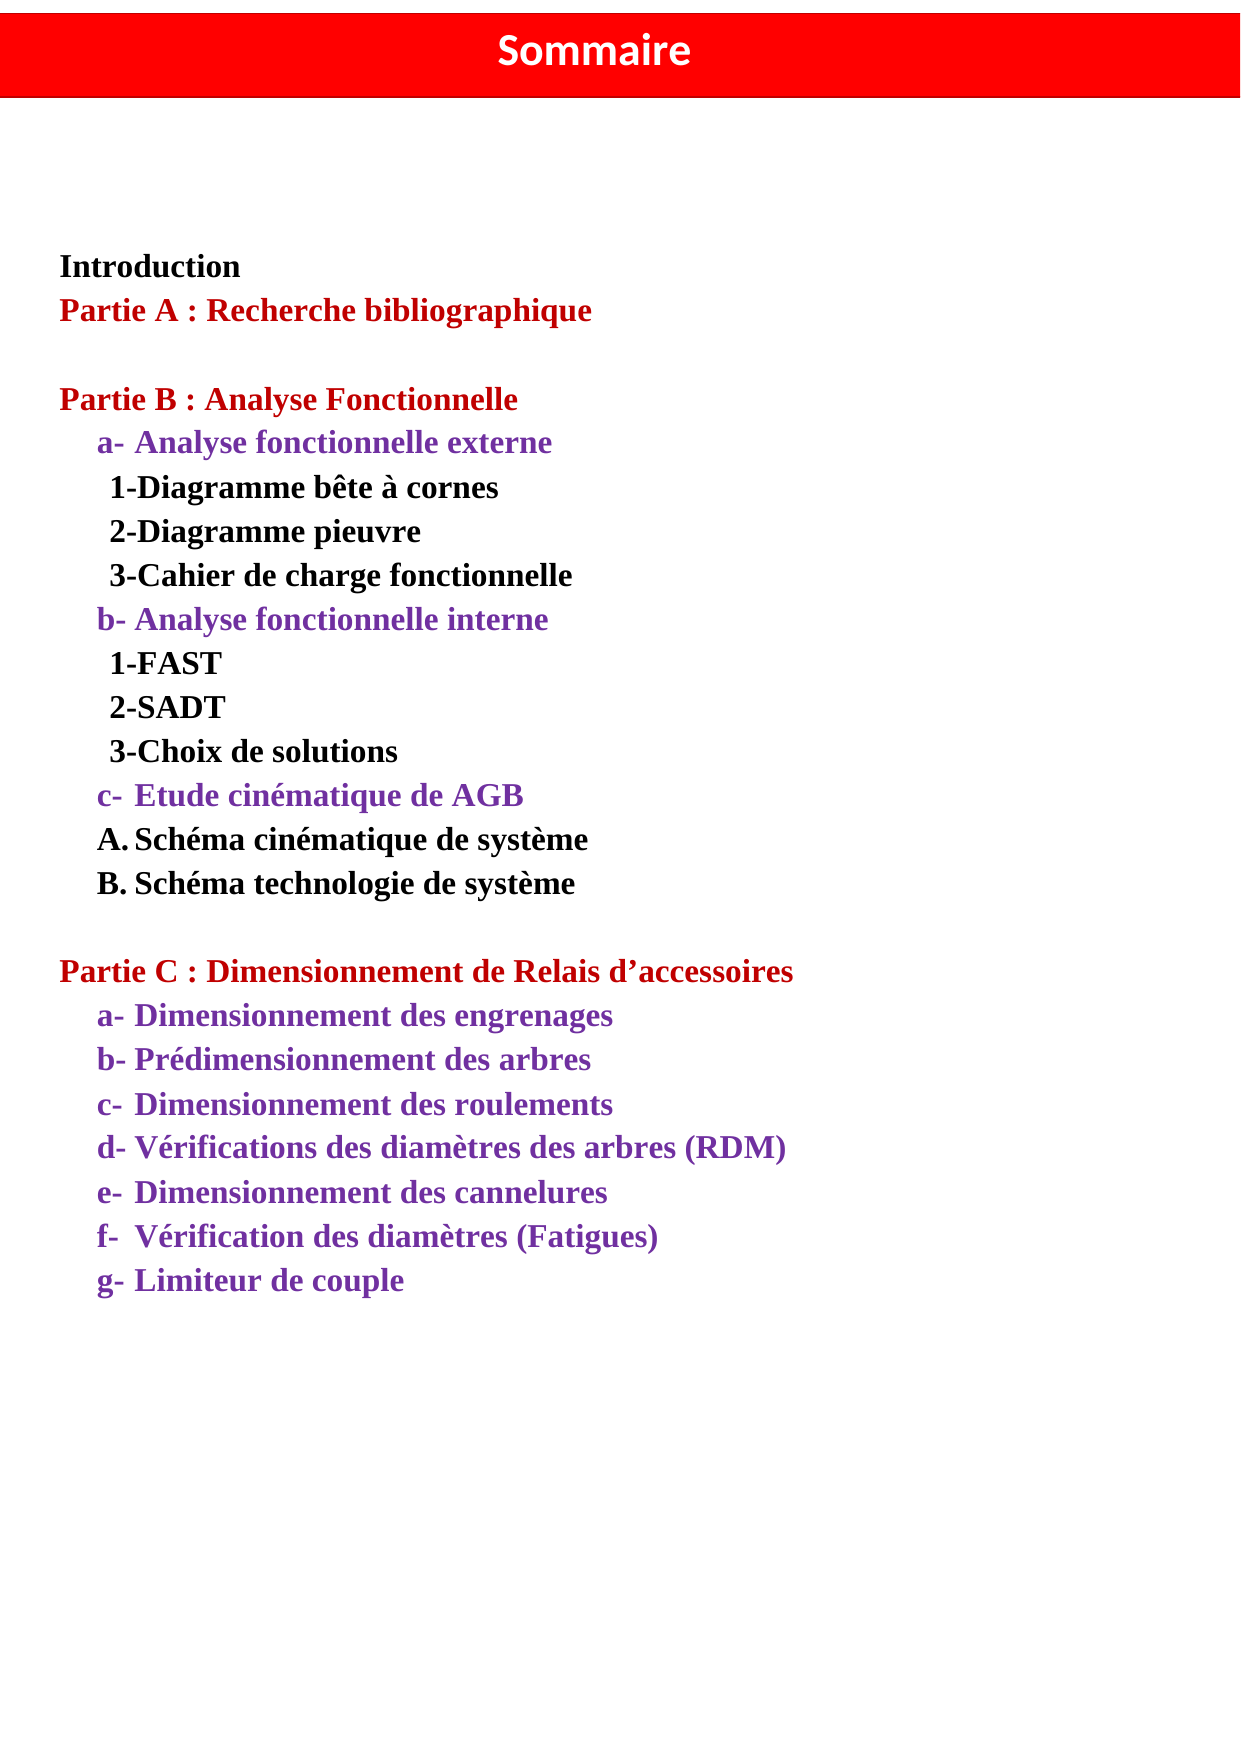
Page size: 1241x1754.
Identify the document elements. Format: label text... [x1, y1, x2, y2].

list Analyse fonctionnelle externe [97, 423, 1181, 461]
list Dimensionnement des cannelures [97, 1172, 1181, 1210]
text Partie C : Dimensionnement de Relais d’accessoires [59, 952, 1181, 990]
list Vérifications des diamètres des arbres (RDM) [97, 1128, 1181, 1166]
list Schéma technologie de système [97, 863, 1181, 902]
text Introduction [59, 247, 1181, 285]
text 2-Diagramme pieuvre [59, 511, 1181, 549]
text 1-FAST [59, 643, 1181, 681]
text 2-SADT [59, 687, 1181, 726]
text Partie B : Analyse Fonctionnelle [59, 379, 1181, 417]
list Prédimensionnement des arbres [97, 1040, 1181, 1078]
text 3-Cahier de charge fonctionnelle [59, 555, 1181, 593]
text 3-Choix de solutions [59, 731, 1181, 769]
text Partie A : Recherche bibliographique [59, 291, 1181, 329]
list Limiteur de couple [97, 1260, 1181, 1298]
list Dimensionnement des engrenages [97, 996, 1181, 1034]
list Analyse fonctionnelle interne [97, 599, 1181, 637]
list Schéma cinématique de système [97, 819, 1181, 858]
text 1-Diagramme bête à cornes [59, 467, 1181, 505]
list Vérification des diamètres (Fatigues) [97, 1216, 1181, 1254]
list Etude cinématique de AGB [97, 775, 1181, 814]
list Dimensionnement des roulements [97, 1084, 1181, 1122]
